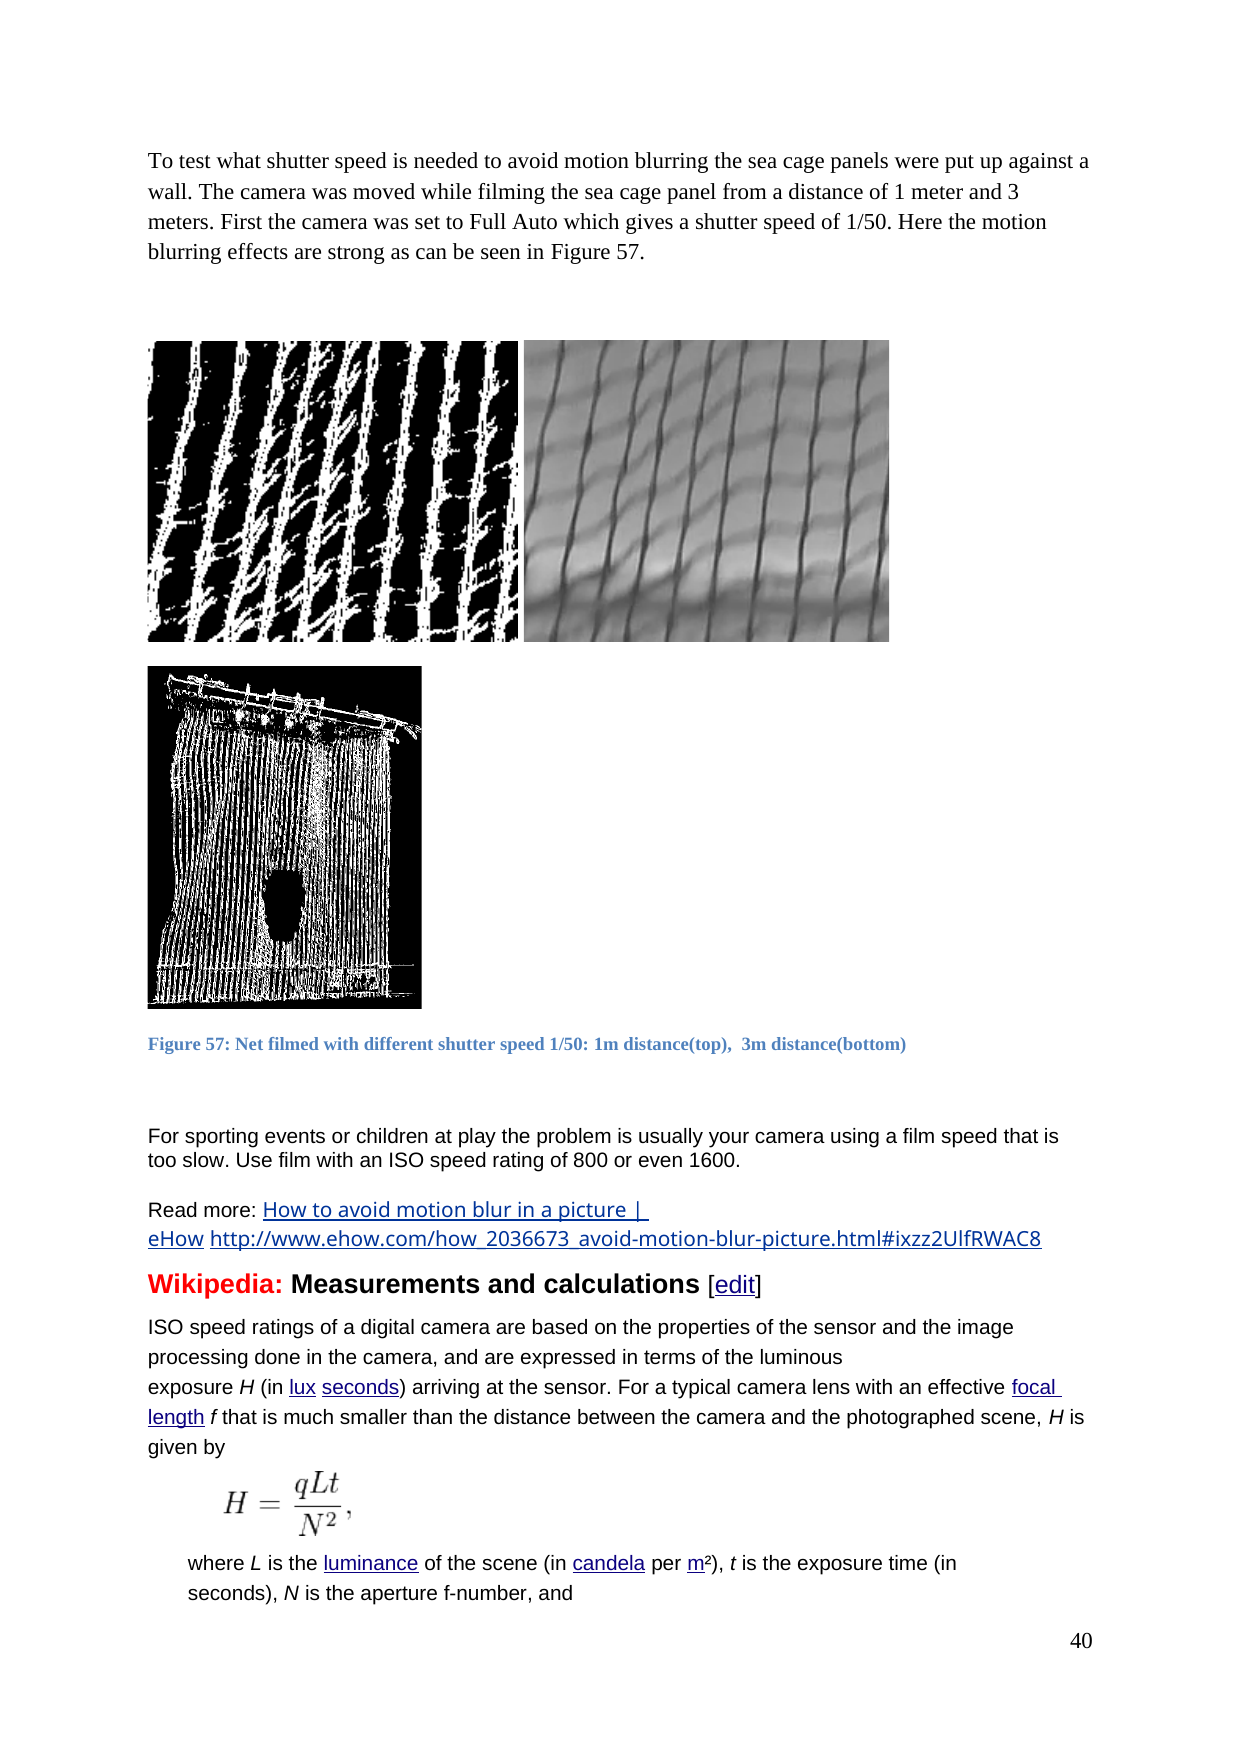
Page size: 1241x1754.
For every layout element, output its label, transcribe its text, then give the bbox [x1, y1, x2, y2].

text where L is the luminance of the scene (in candela per m²), t is the exposure time (in seconds), N is the aperture f-number, and [188, 1545, 1093, 1605]
subtitle Wikipedia: Measurements and calculations [edit] [148, 1268, 1093, 1299]
picture [523, 340, 890, 642]
text For sporting events or children at play the problem is usually your camera using a film speed that is too slow. Use film with an ISO speed rating of 800 or even 1600. Read more: How to avoid motion blur in a picture | eHow http://www.ehow.com/how_2036673_avoid-motion-blur-picture.html#ixzz2UlfRWAC8 [148, 1123, 1093, 1252]
text Figure 57: Net filmed with different shutter speed 1/50: 1m distance(top), 3m distance(bottom) [148, 1033, 1093, 1054]
picture [147, 341, 518, 642]
text ISO speed ratings of a digital camera are based on the properties of the sensor and the image processing done in the camera, and are expressed in terms of the luminous exposure H (in lux seconds) arriving at the sensor. For a typical camera lens with an effective focal length f that is much smaller than the distance between the camera and the photographed scene, H is given by [148, 1309, 1093, 1459]
picture [147, 666, 422, 1009]
picture [222, 1471, 351, 1536]
text To test what shutter speed is needed to avoid motion blurring the sea cage panels were put up against a wall. The camera was moved while filming the sea cage panel from a distance of 1 meter and 3 meters. First the camera was set to Full Auto which gives a shutter speed of 1/50. Here the motion blurring effects are strong as can be seen in Figure 58. [148, 148, 1093, 264]
